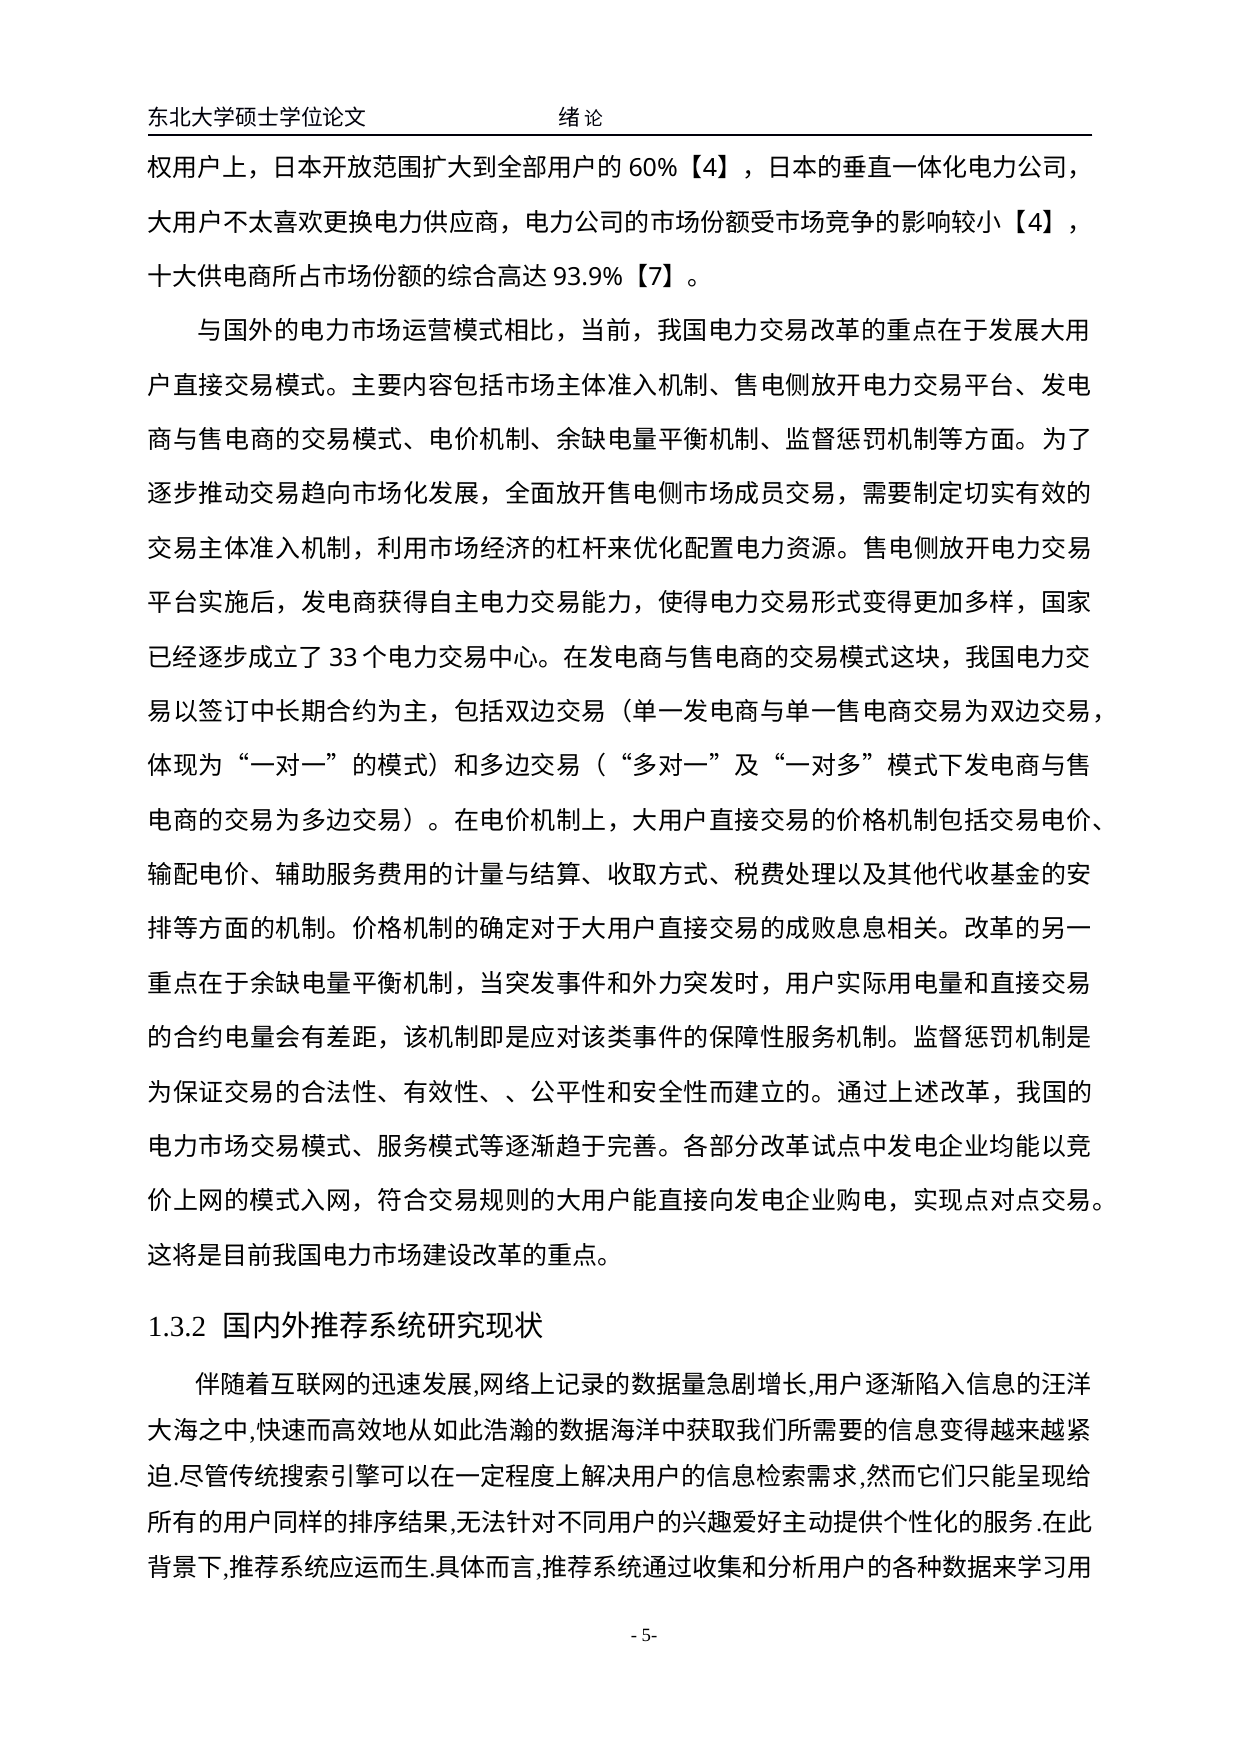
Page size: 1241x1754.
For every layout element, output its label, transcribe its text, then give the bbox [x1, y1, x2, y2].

subtitle 国内外推荐系统研究现状 [148, 1302, 1092, 1344]
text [148, 148, 1092, 293]
text 与国外的电力市场运营模式相比，当前，我国电力交易改革的重点在于发展大用户直接交易模式。主要内容包括市场主体准入机制、售电侧放开电力交易平台、发电商与售电商的交易模式、电价机制、余缺电量平衡机制、监督惩罚机制等方面。为了逐步推动交易趋向市场化发展，全面放开售电侧市场成员交易，需要制定切实有效的交易主体准入机制，利用市场经济的杠杆来优化配置电力资源。售电侧放开电力交易平台实施后，发电商获得自主电力交易能力，使得电力交易形式变得更加多样，国家已经逐步成立了33个电力交易中心。在发电商与售电商的交易模式这块，我国电力交易以签订中长期合约为主，包括双边交易（单一发电商与单一售电商交易为双边交易，体现为“一对一”的模式）和多边交易（“多对一”及“一对多”模式下发电商与售电商的交易为多边交易）。在电价机制上，大用户直接交易的价格机制包括交易电价、输配电价、辅助服务费用的计量与结算、收取方式、税费处理以及其他代收基金的安排等方面的机制。价格机制的确定对于大用户直接交易的成败息息相关。改革的另一重点在于余缺电量平衡机制，当突发事件和外力突发时，用户实际用电量和直接交易的合约电量会有差距，该机制即是应对该类事件的保障性服务机制。监督惩罚机制是为保证交易的合法性、有效性、、公平性和安全性而建立的。通过上述改革，我国的电力市场交易模式、服务模式等逐渐趋于完善。各部分改革试点中发电企业均能以竞价上网的模式入网，符合交易规则的大用户能直接向发电企业购电，实现点对点交易。这将是目前我国电力市场建设改革的重点。 [148, 311, 1092, 1271]
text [148, 1357, 1092, 1586]
